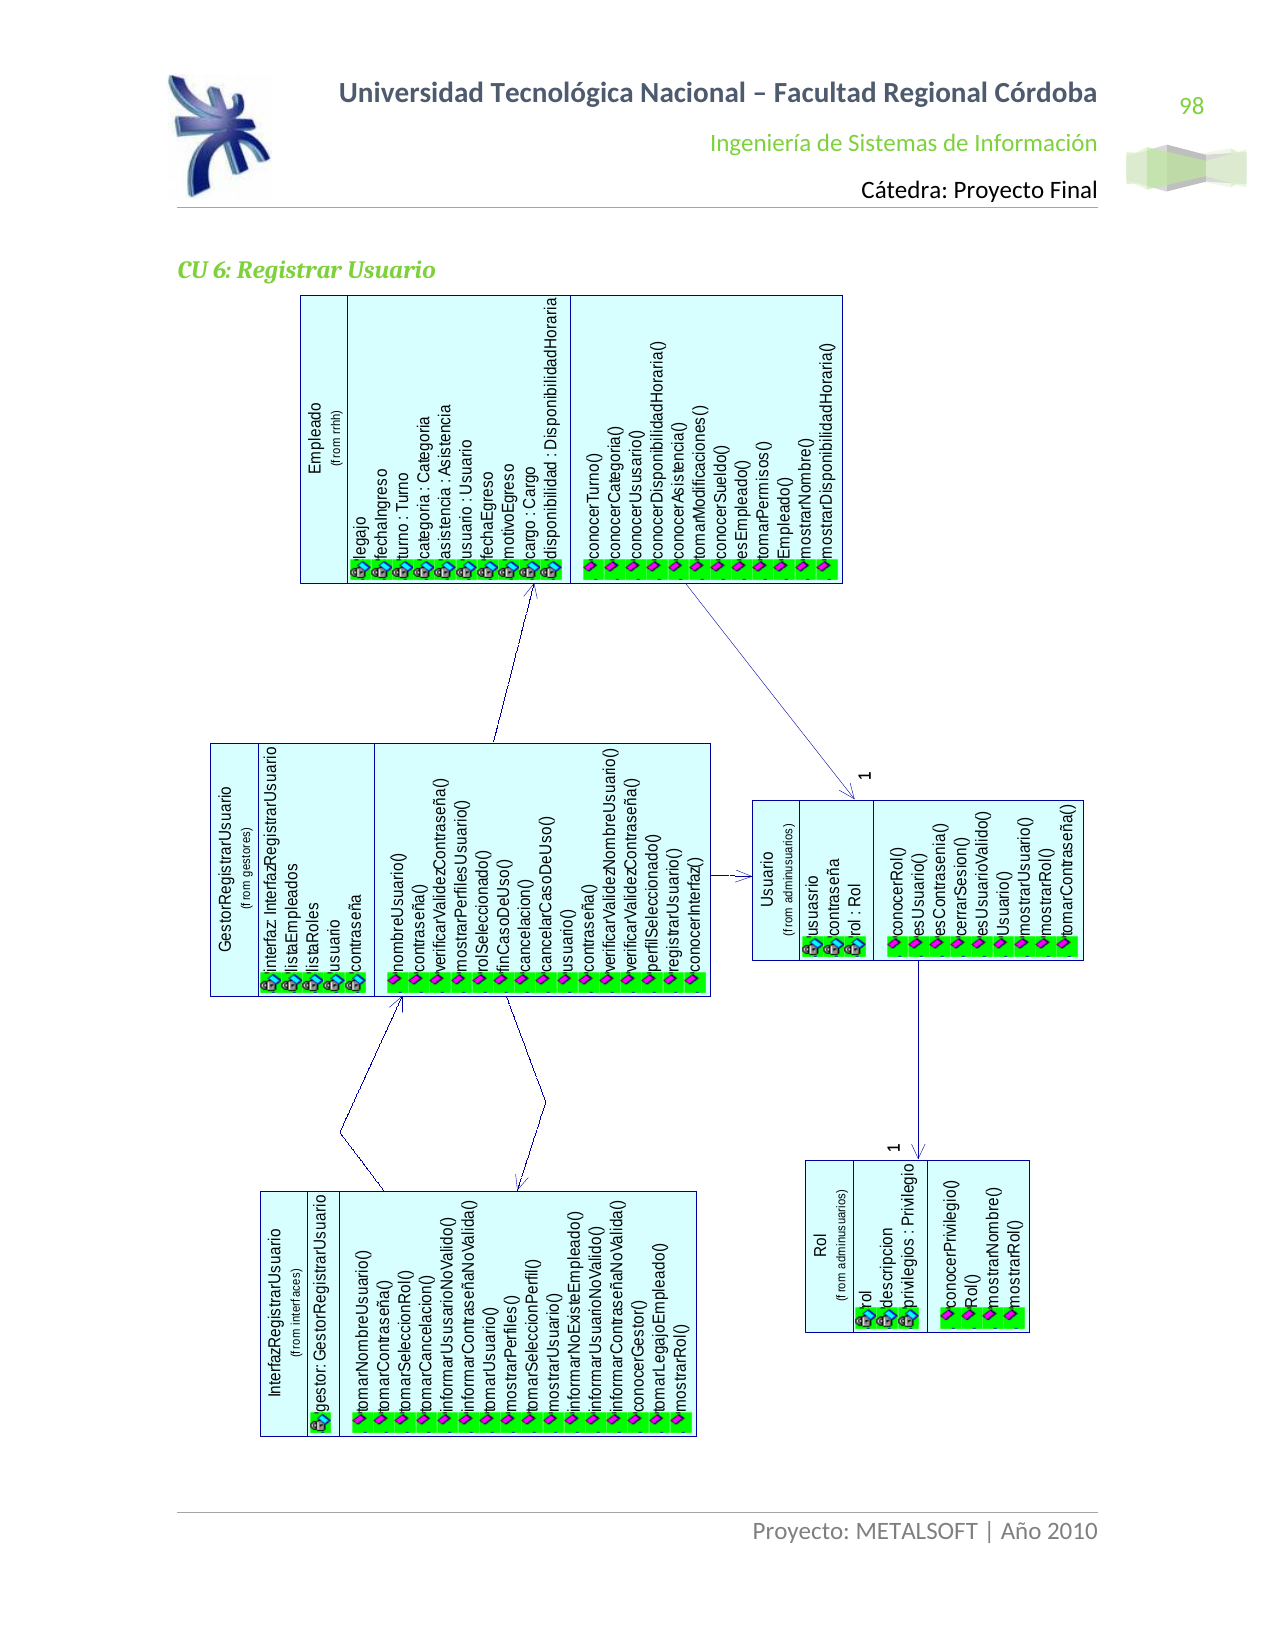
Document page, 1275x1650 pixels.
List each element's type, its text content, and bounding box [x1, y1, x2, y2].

picture [167, 74, 272, 199]
text CU 6: Registrar Usuario [177, 256, 1098, 284]
